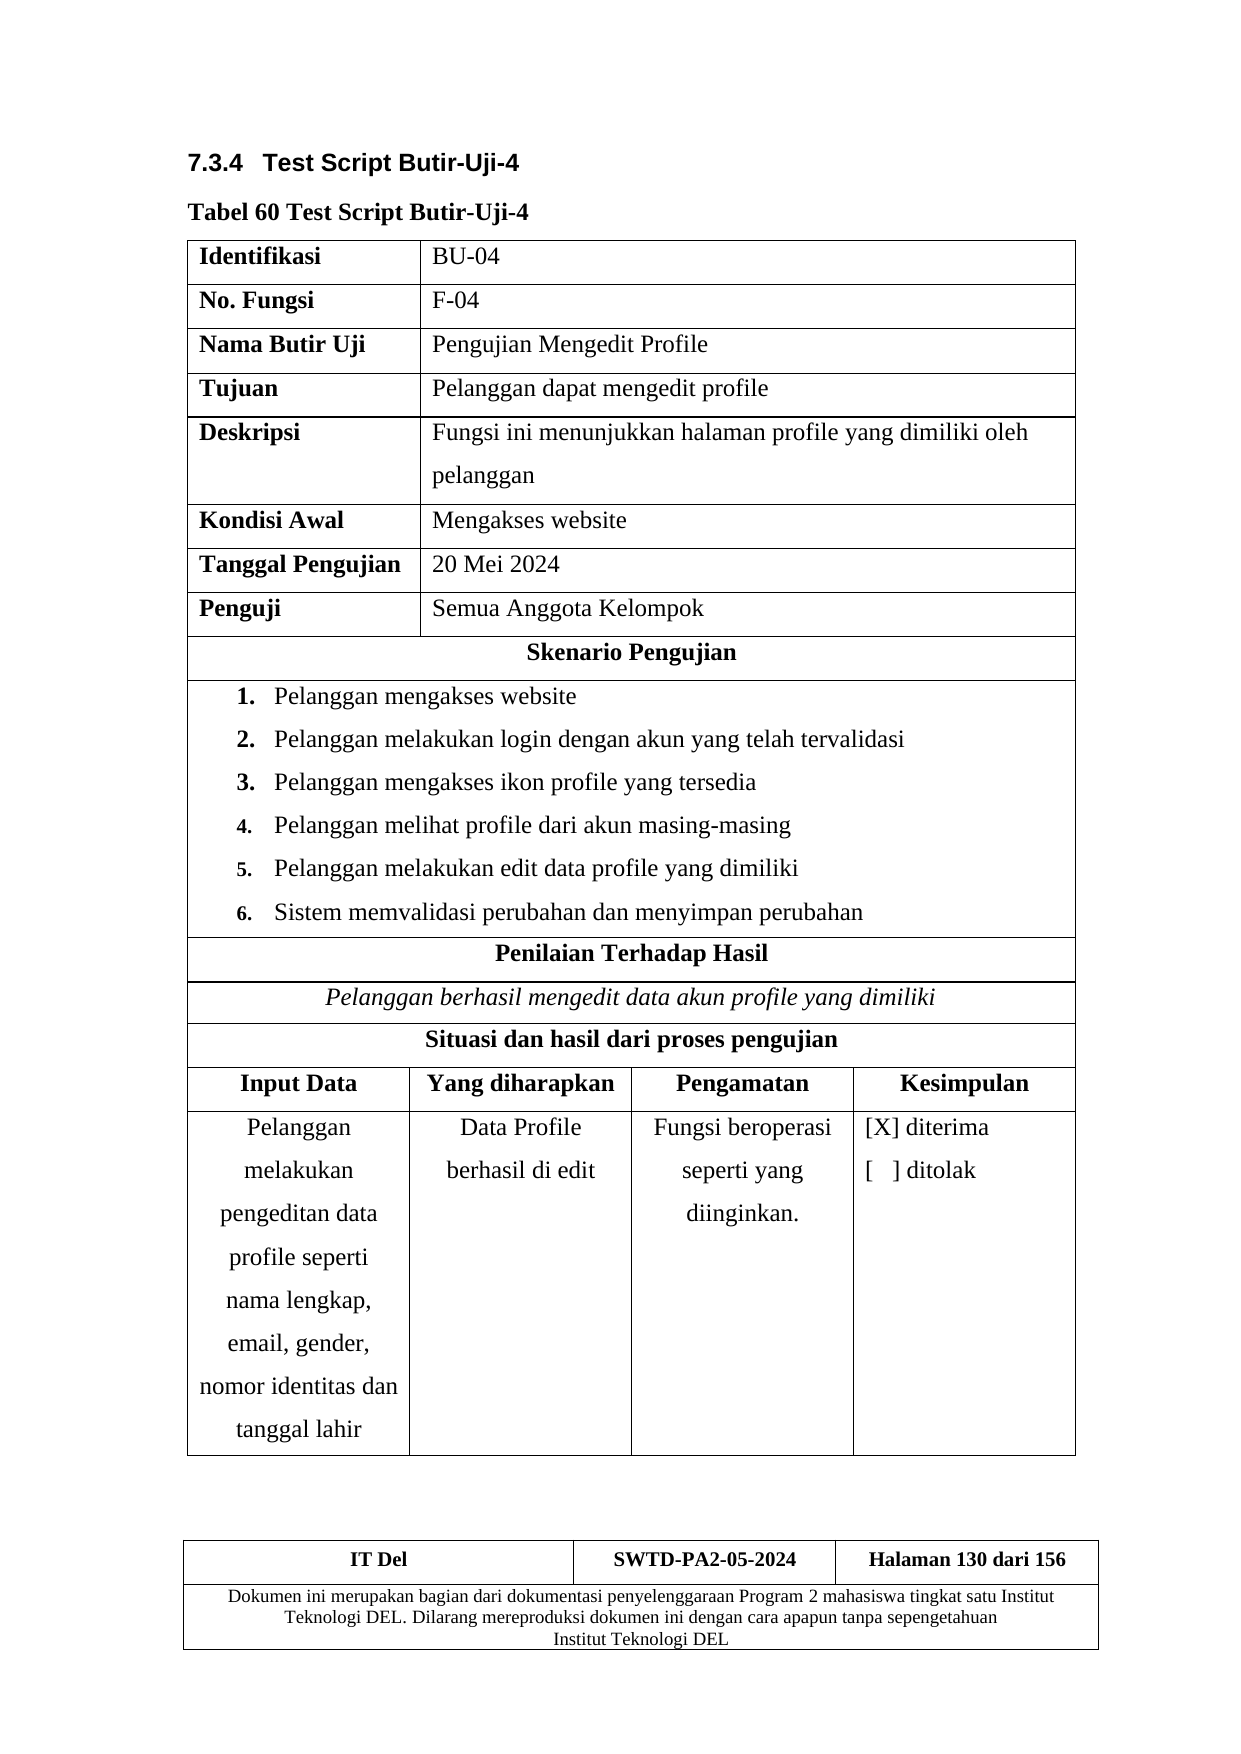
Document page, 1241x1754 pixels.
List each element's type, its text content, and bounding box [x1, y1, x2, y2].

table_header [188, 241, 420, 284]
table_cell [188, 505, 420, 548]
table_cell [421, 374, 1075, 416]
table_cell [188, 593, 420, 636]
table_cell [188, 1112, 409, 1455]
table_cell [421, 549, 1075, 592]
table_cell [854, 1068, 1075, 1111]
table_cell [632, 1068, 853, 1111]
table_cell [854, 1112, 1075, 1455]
subtitle Test Script Butir-Uji-4 [187, 148, 1092, 176]
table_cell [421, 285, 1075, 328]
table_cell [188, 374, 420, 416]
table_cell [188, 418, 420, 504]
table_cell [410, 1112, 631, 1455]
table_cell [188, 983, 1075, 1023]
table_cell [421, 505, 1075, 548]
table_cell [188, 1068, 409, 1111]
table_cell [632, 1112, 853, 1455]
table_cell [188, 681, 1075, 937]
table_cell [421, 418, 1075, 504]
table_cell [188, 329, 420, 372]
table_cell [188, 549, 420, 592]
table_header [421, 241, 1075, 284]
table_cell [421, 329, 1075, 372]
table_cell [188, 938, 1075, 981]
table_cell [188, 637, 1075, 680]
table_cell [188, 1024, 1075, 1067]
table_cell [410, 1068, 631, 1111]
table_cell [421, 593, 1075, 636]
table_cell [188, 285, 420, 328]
